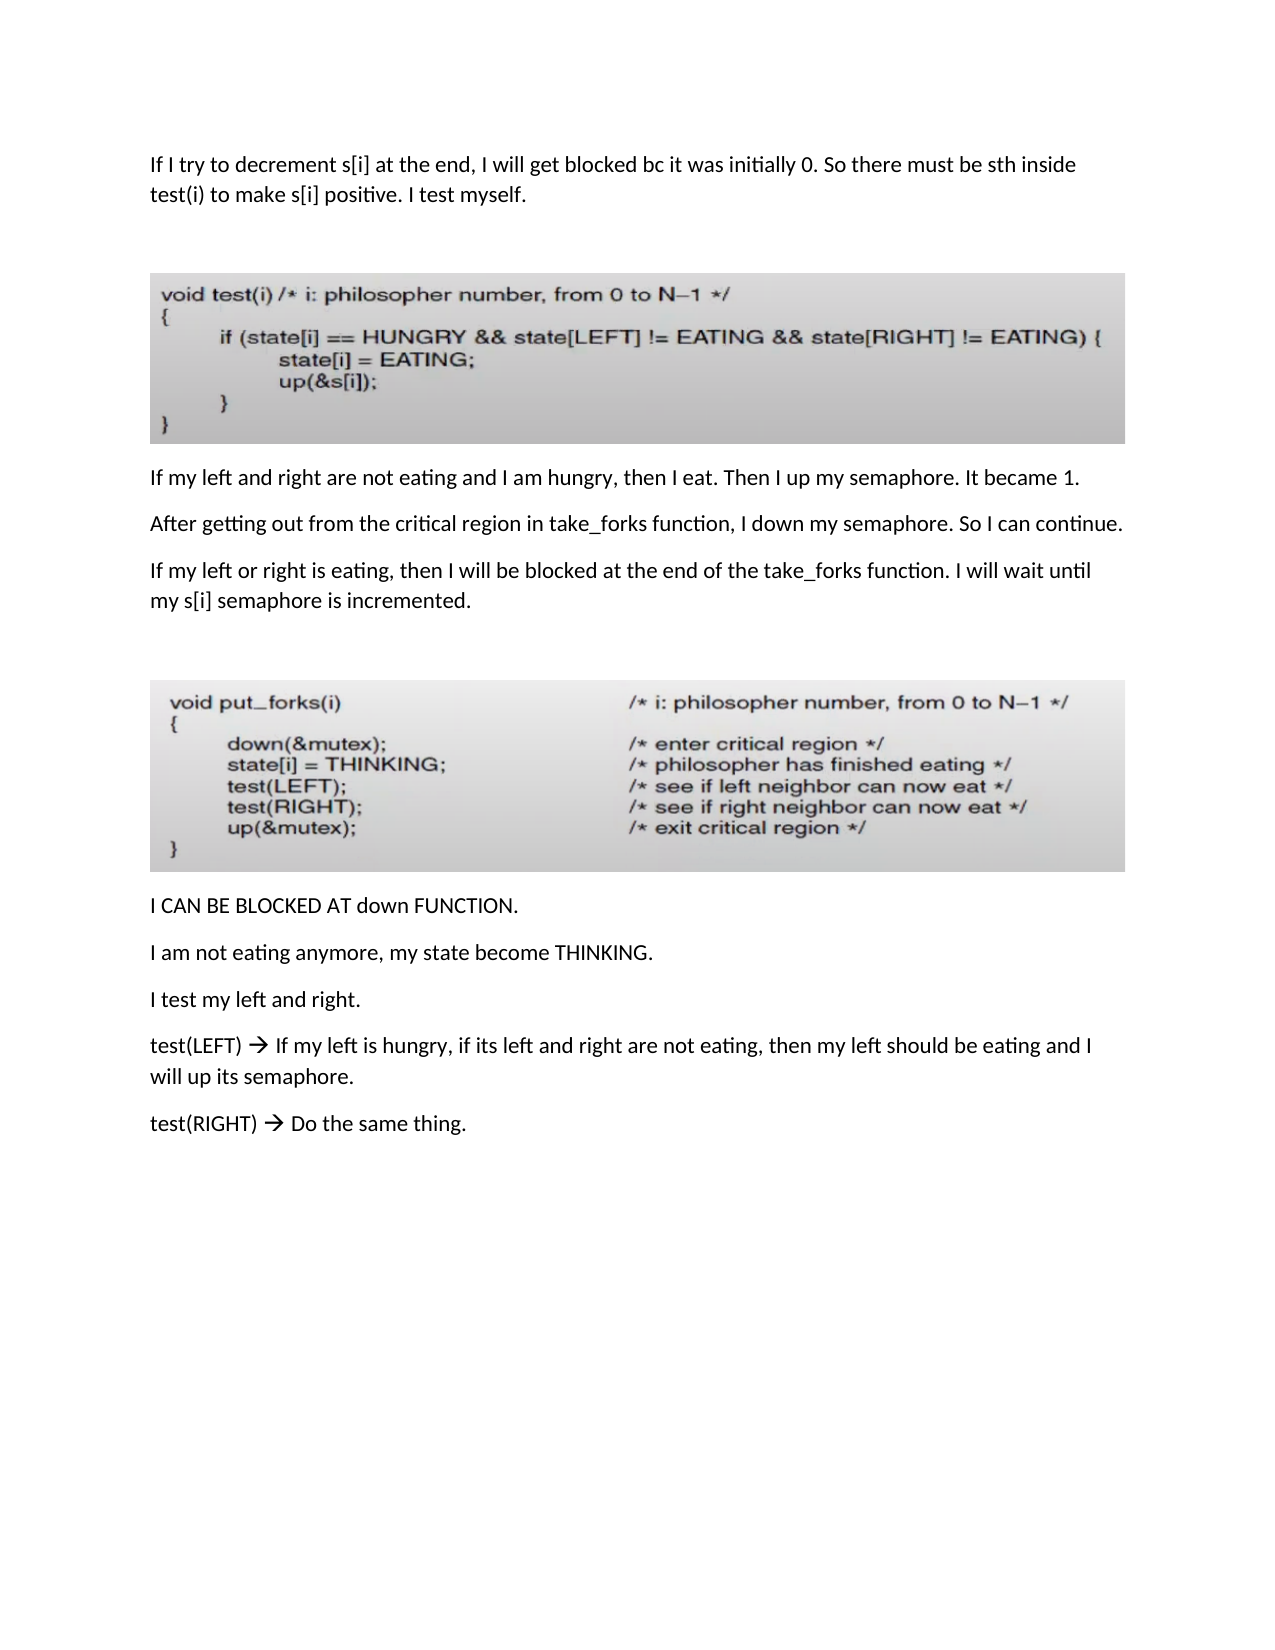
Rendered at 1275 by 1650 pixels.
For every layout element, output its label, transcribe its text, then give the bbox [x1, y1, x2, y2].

text test(LEFT) If my left is hungry, if its left and right are not eating, then my left should be eating and I will up its semaphore. [150, 1032, 1125, 1090]
text If my left or right is eating, then I will be blocked at the end of the take_forks function. I will wait until my s[i] semaphore is incremented. [150, 556, 1125, 614]
text If my left and right are not eating and I am hungry, then I eat. Then I up my semaphore. It became 1. [150, 463, 1125, 491]
text I am not eating anymore, my state become THINKING. [150, 938, 1125, 966]
text test(RIGHT) Do the same thing. [150, 1109, 1125, 1137]
text After getting out from the critical region in take_forks function, I down my semaphore. So I can continue. [150, 509, 1125, 537]
text If I try to decrement s[i] at the end, I will get blocked bc it was initially 0. So there must be sth inside test(i) to make s[i] positive. I test myself. [150, 150, 1125, 208]
picture [150, 680, 1125, 872]
text I test my left and right. [150, 985, 1125, 1013]
text I CAN BE BLOCKED AT down FUNCTION. [150, 891, 1125, 919]
picture [150, 273, 1125, 444]
